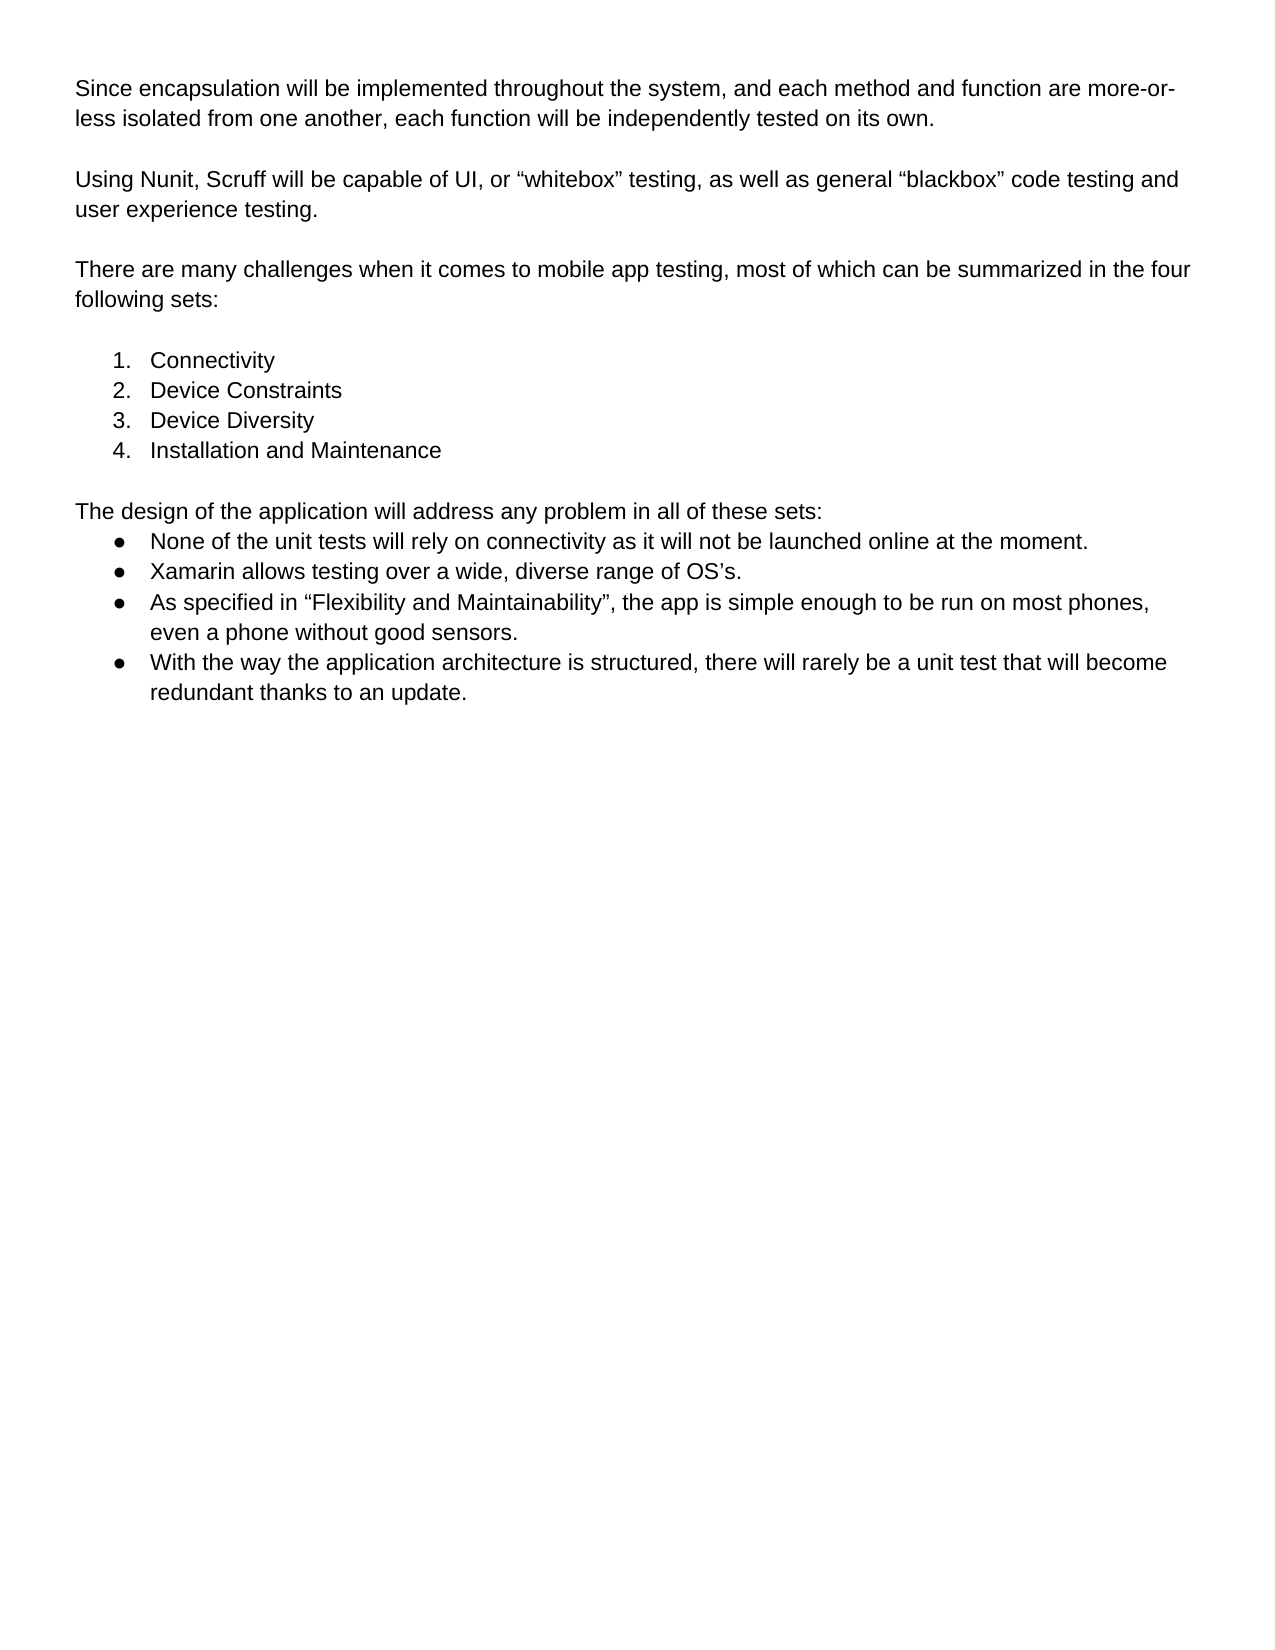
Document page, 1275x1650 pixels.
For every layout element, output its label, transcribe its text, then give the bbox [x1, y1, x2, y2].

list Device Constraints [112, 377, 1200, 403]
list Installation and Maintenance [112, 437, 1200, 464]
list With the way the application architecture is structured, there will rarely be a unit test that will become redundant thanks to an update. [112, 649, 1200, 706]
list Connectivity [112, 347, 1200, 373]
text Since encapsulation will be implemented throughout the system, and each method and function are more-or-less isolated from one another, each function will be independently tested on its own. [75, 75, 1200, 132]
list Device Diversity [112, 407, 1200, 434]
list Xamarin allows testing over a wide, diverse range of OS’s. [112, 558, 1200, 585]
text The design of the application will address any problem in all of these sets: [75, 498, 1200, 524]
text Using Nunit, Scruff will be capable of UI, or “whitebox” testing, as well as general “blackbox” code testing and user experience testing. [75, 166, 1200, 222]
list None of the unit tests will rely on connectivity as it will not be launched online at the moment. [112, 528, 1200, 554]
list As specified in “Flexibility and Maintainability”, the app is simple enough to be run on most phones, even a phone without good sensors. [112, 588, 1200, 645]
text There are many challenges when it comes to mobile app testing, most of which can be summarized in the four following sets: [75, 256, 1200, 313]
